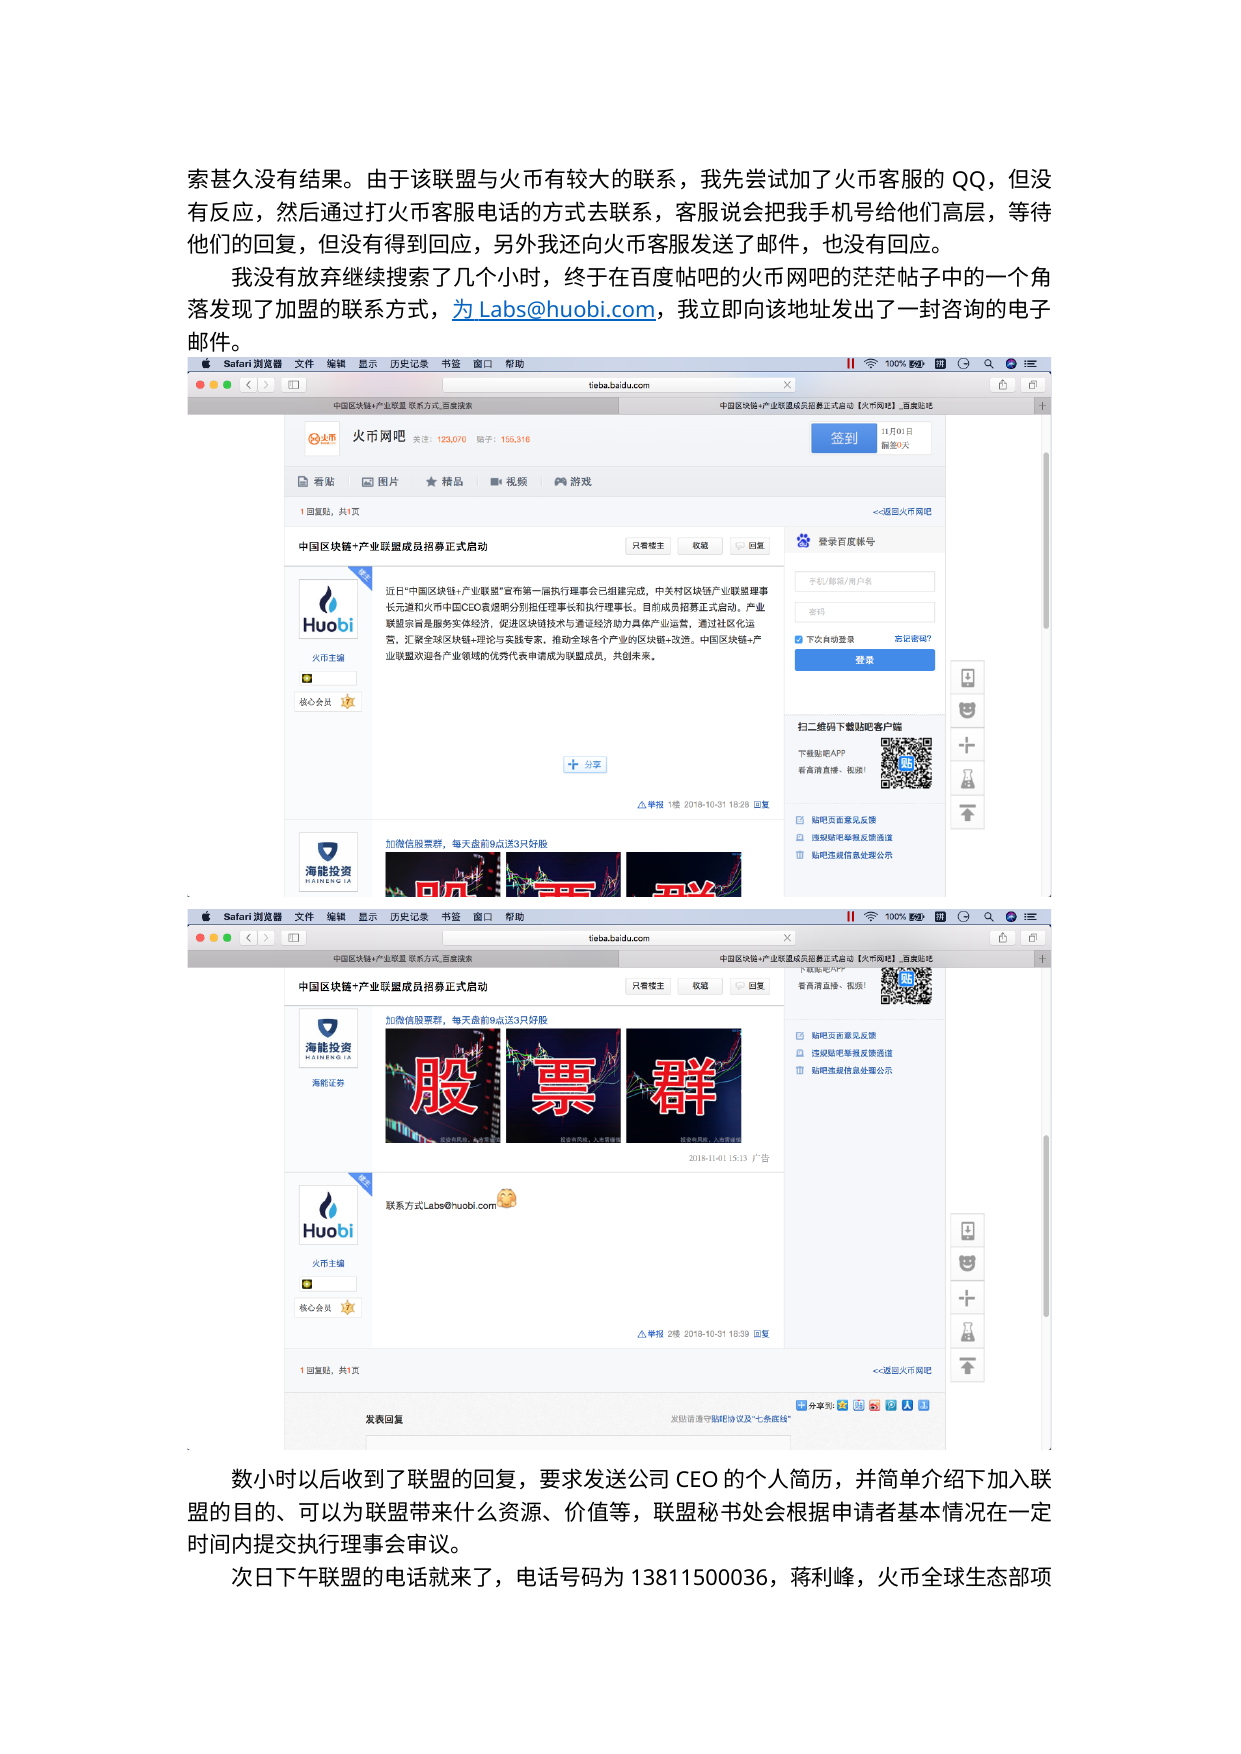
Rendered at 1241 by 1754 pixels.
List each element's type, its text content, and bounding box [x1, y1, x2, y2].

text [187, 1559, 1053, 1592]
picture [187, 909, 1052, 1450]
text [187, 162, 1053, 259]
picture [187, 357, 1052, 897]
text 数小时以后收到了联盟的回复，要求发送公司CEO的个人简历，并简单介绍下加入联盟的目的、可以为联盟带来什么资源、价值等，联盟秘书处会根据申请者基本情况在一定时间内提交执行理事会审议。 [187, 1462, 1053, 1559]
text 我没有放弃继续搜索了几个小时，终于在百度帖吧的火币网吧的茫茫帖子中的一个角落发现了加盟的联系方式，为Labs@huobi.com，我立即向该地址发出了一封咨询的电子邮件。 [187, 259, 1053, 357]
